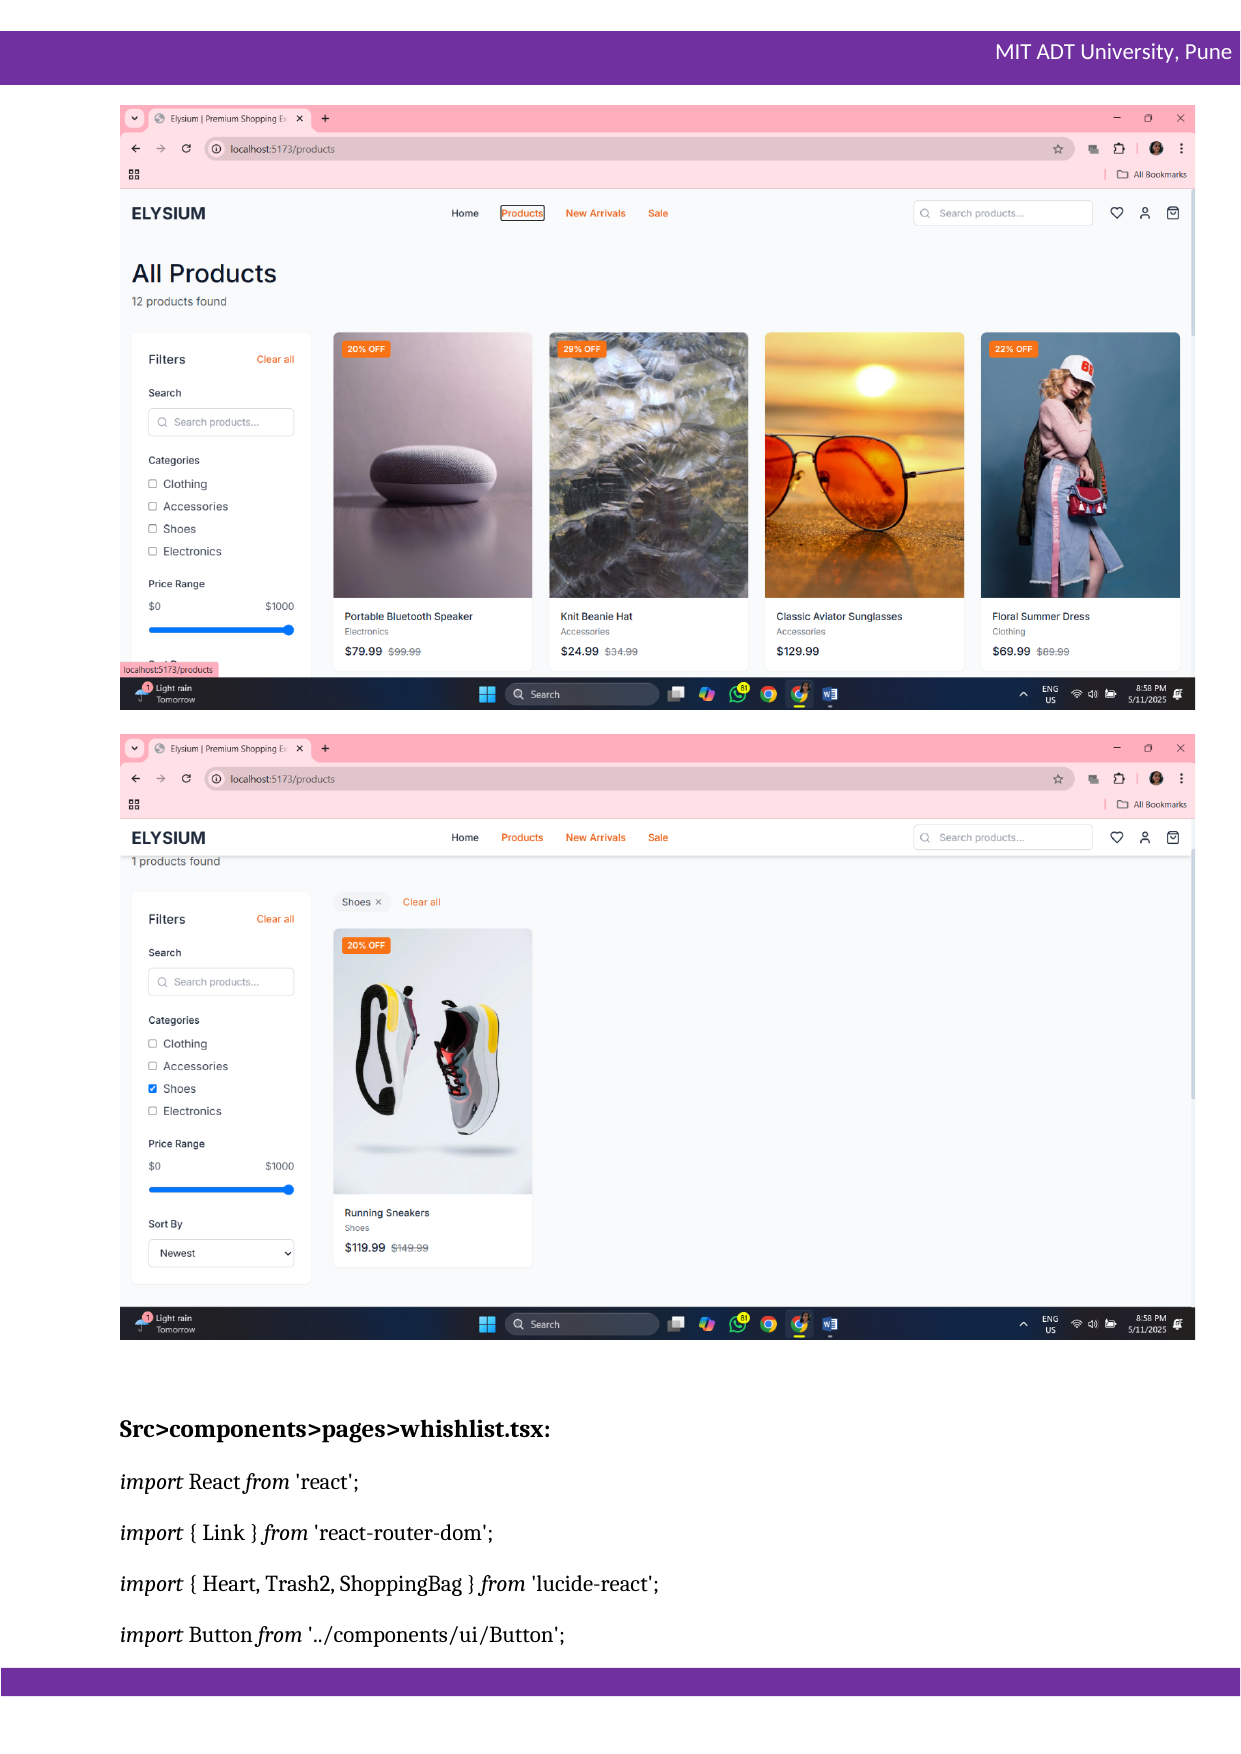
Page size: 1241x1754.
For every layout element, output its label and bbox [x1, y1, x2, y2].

picture [120, 734, 1196, 1340]
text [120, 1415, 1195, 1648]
picture [120, 105, 1196, 710]
